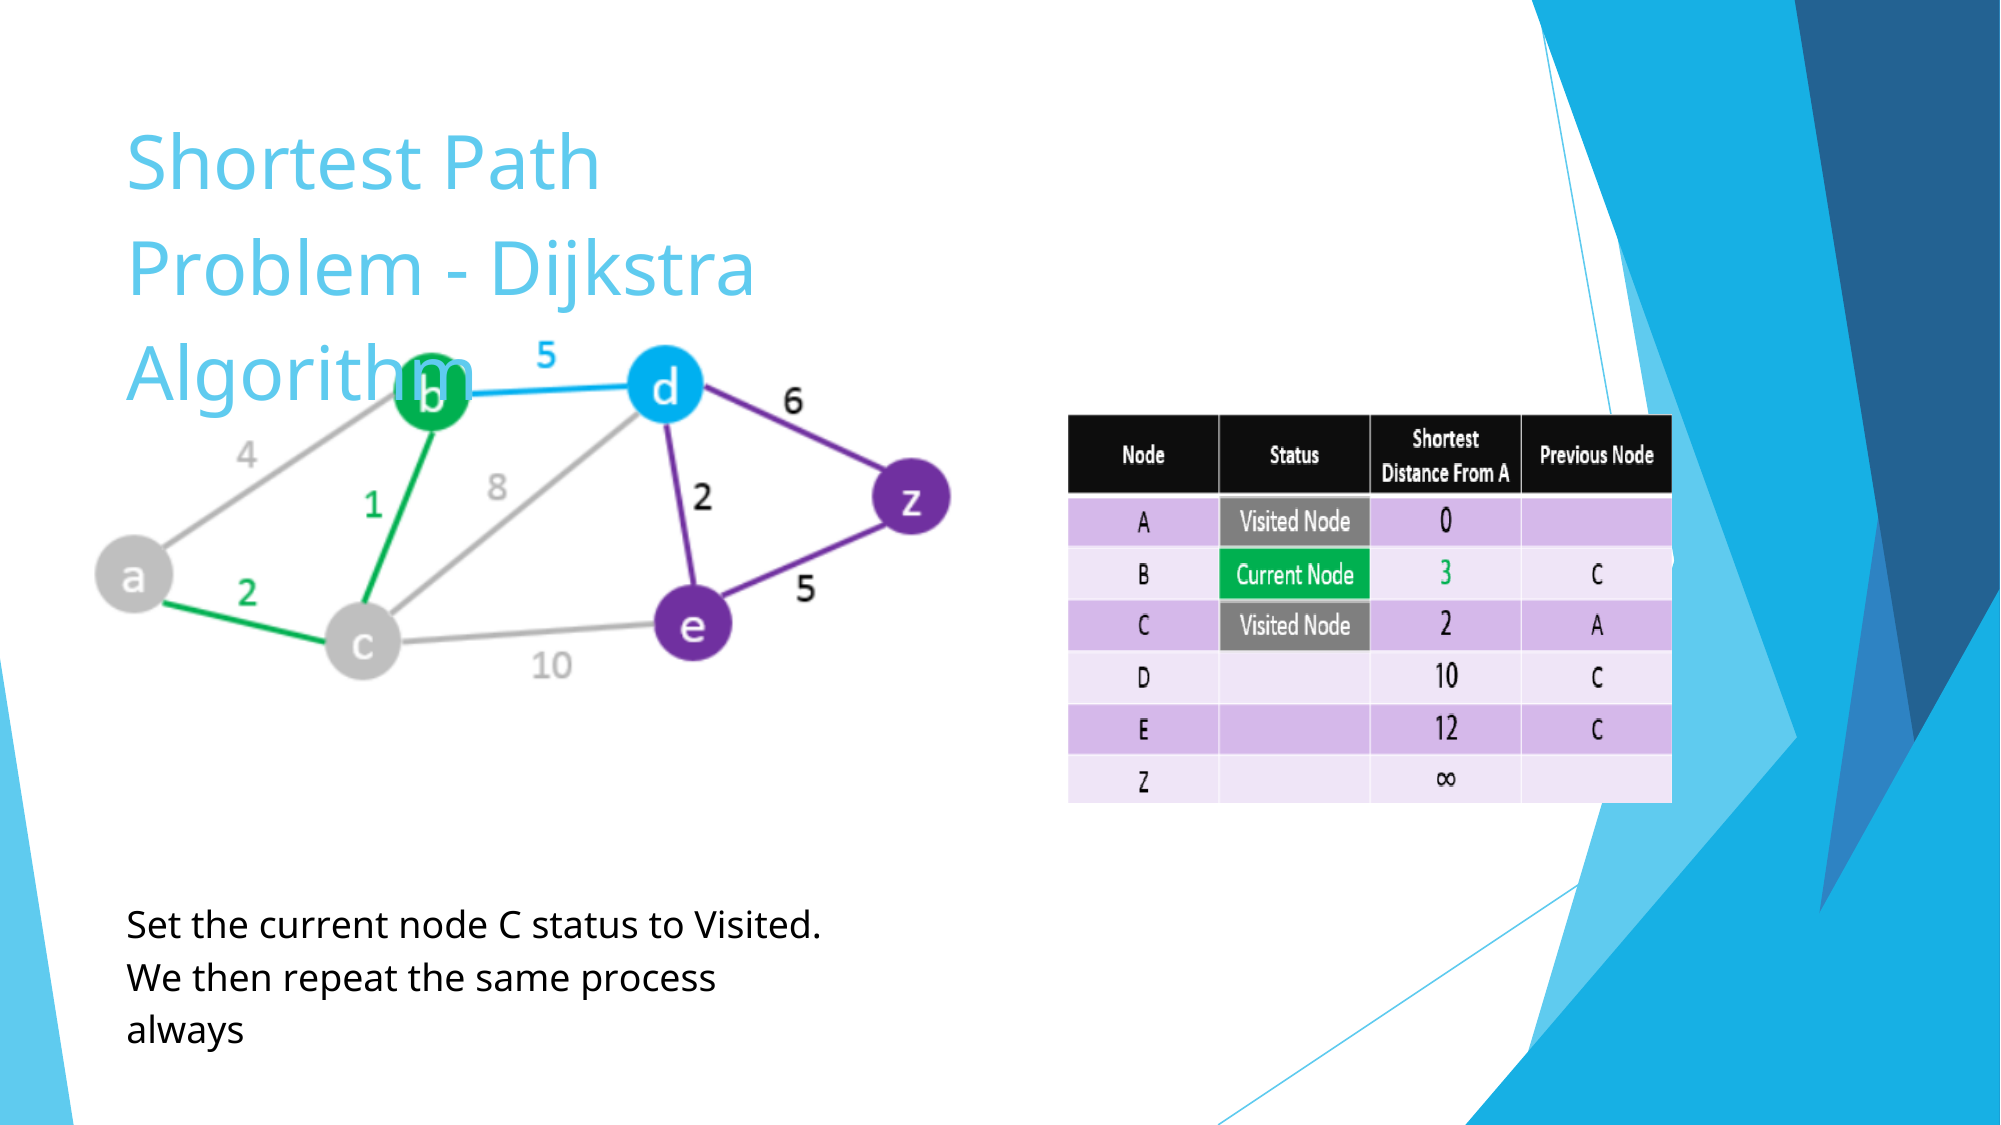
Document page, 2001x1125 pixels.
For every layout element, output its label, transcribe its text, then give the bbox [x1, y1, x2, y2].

picture [79, 331, 972, 702]
text Set the current node C status to Visited. We then repeat the same process always [126, 898, 824, 1054]
text Shortest Path Problem - Dijkstra Algorithm [126, 110, 901, 422]
picture [1068, 414, 1672, 803]
